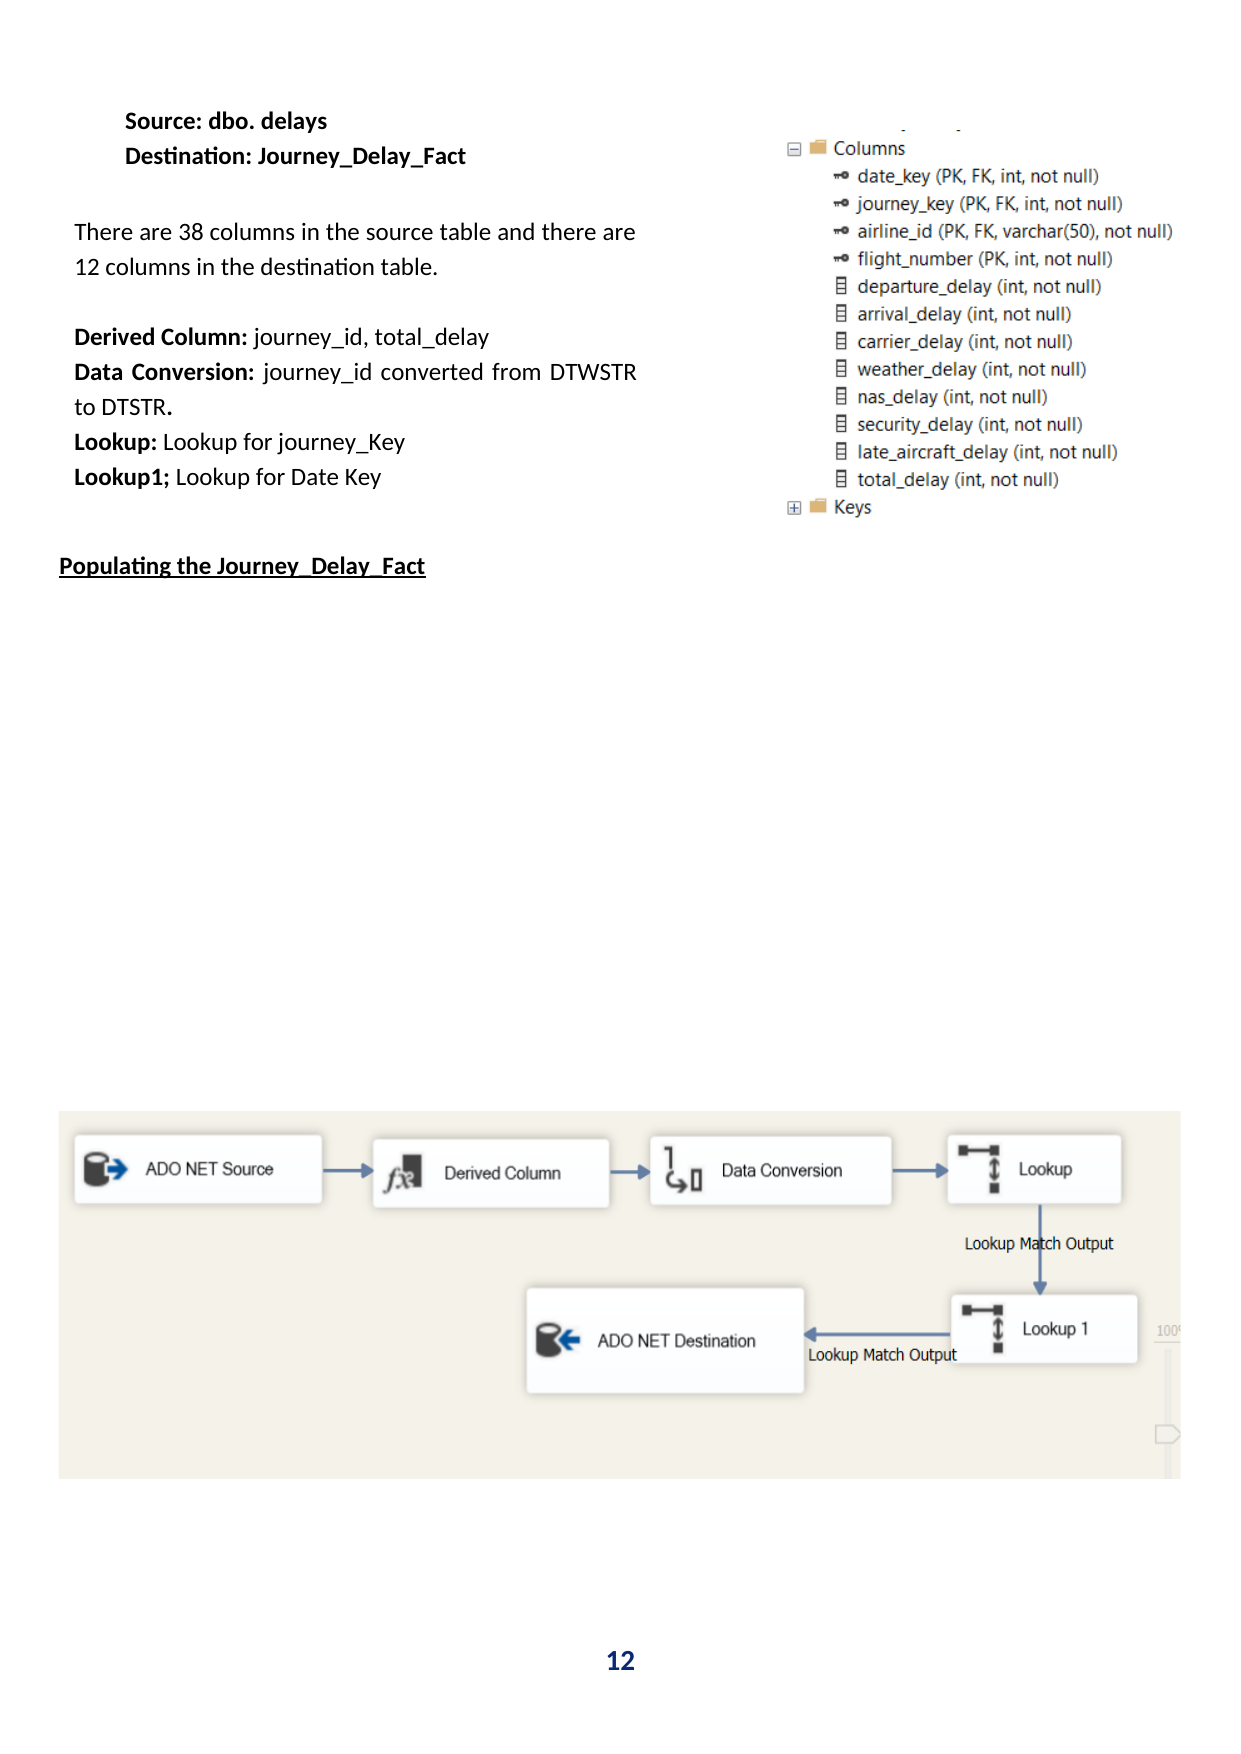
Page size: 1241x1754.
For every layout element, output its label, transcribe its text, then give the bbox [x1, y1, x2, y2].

text Populating the Journey_Delay_Fact [59, 199, 1181, 580]
picture [58, 1111, 1181, 1479]
picture [770, 130, 1202, 520]
